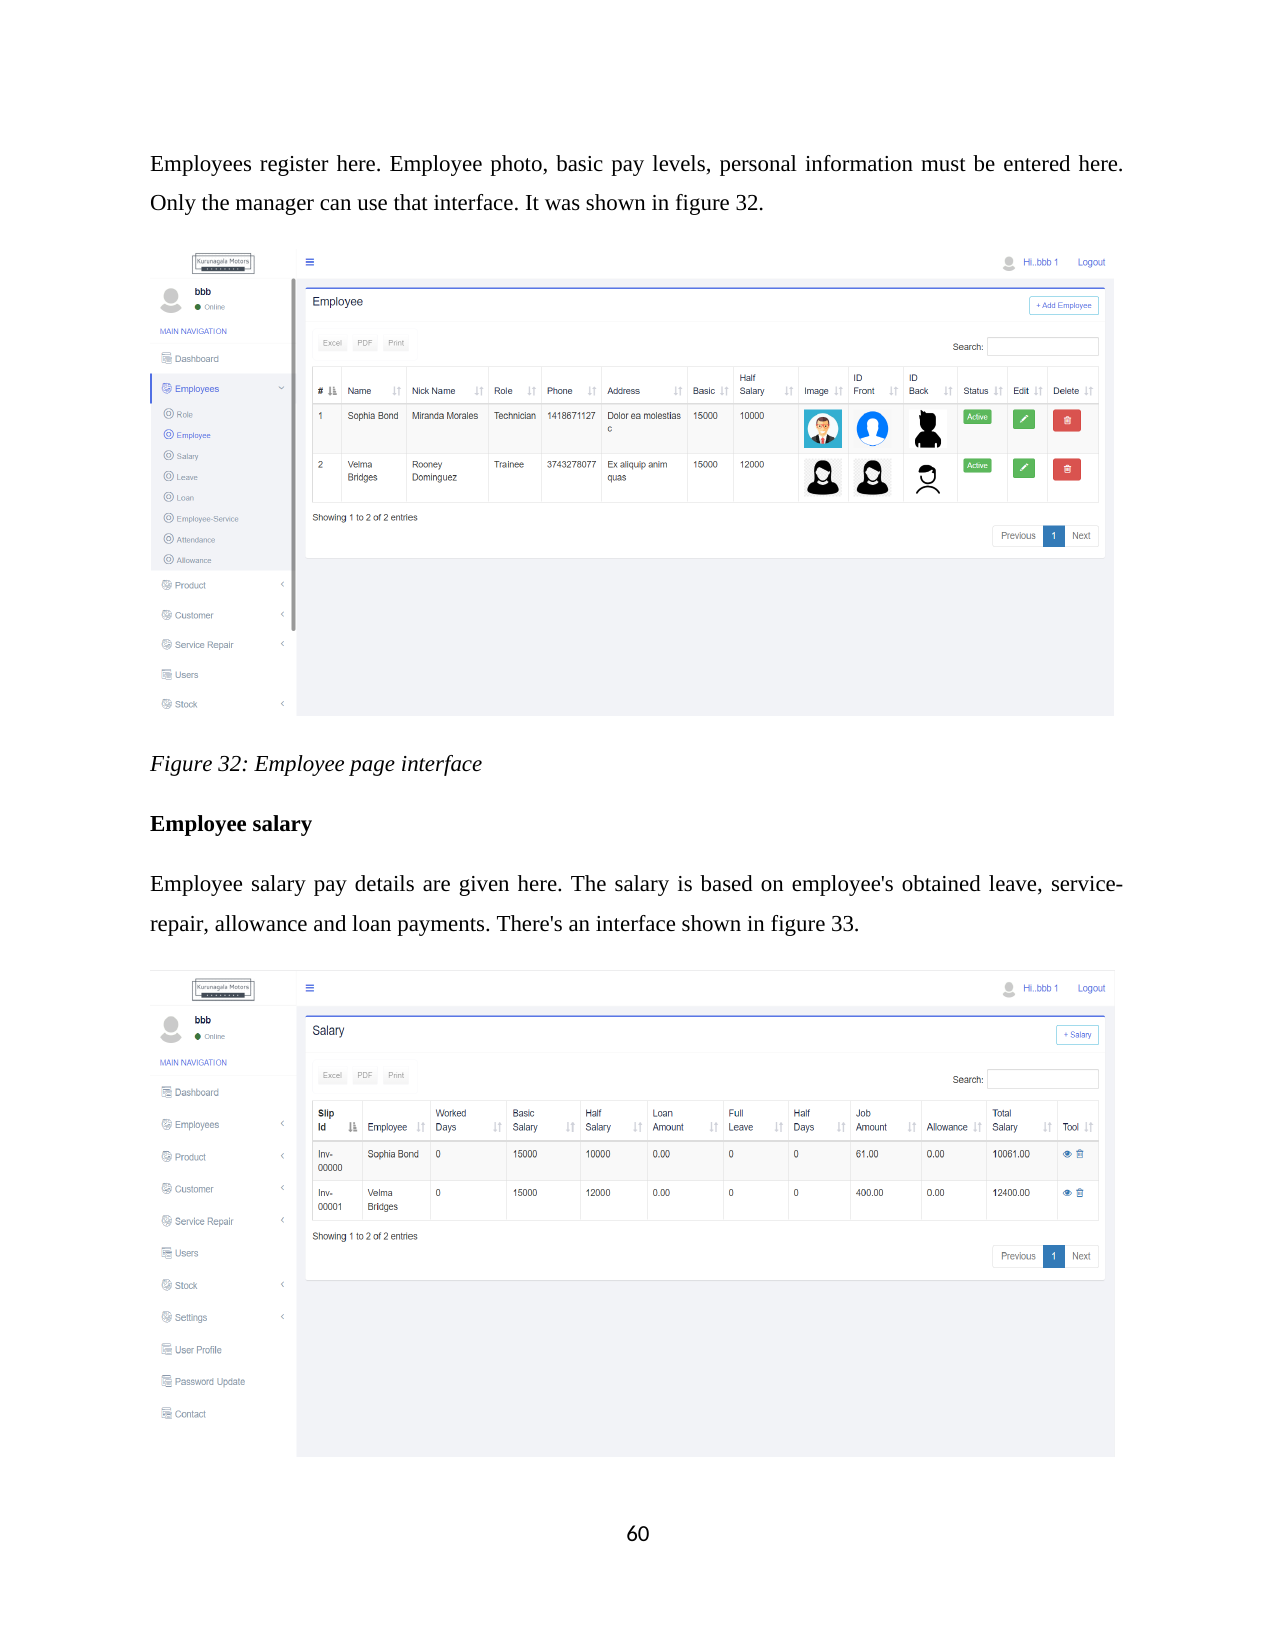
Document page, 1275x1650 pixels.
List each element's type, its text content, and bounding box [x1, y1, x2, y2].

text Figure 32: Employee page interface [150, 750, 1125, 776]
text Employee salary pay details are given here. The salary is based on employee's obtained leave, service-repair, allowance and loan payments. There's an interface shown in figure 33. [150, 897, 1125, 936]
picture [150, 249, 1114, 716]
text Employee salary [150, 810, 1125, 837]
text Employees register here. Employee photo, basic pay levels, personal information must be entered here. Only the manager can use that interface. It was shown in figure 32. [150, 176, 1125, 216]
picture [150, 970, 1115, 1457]
